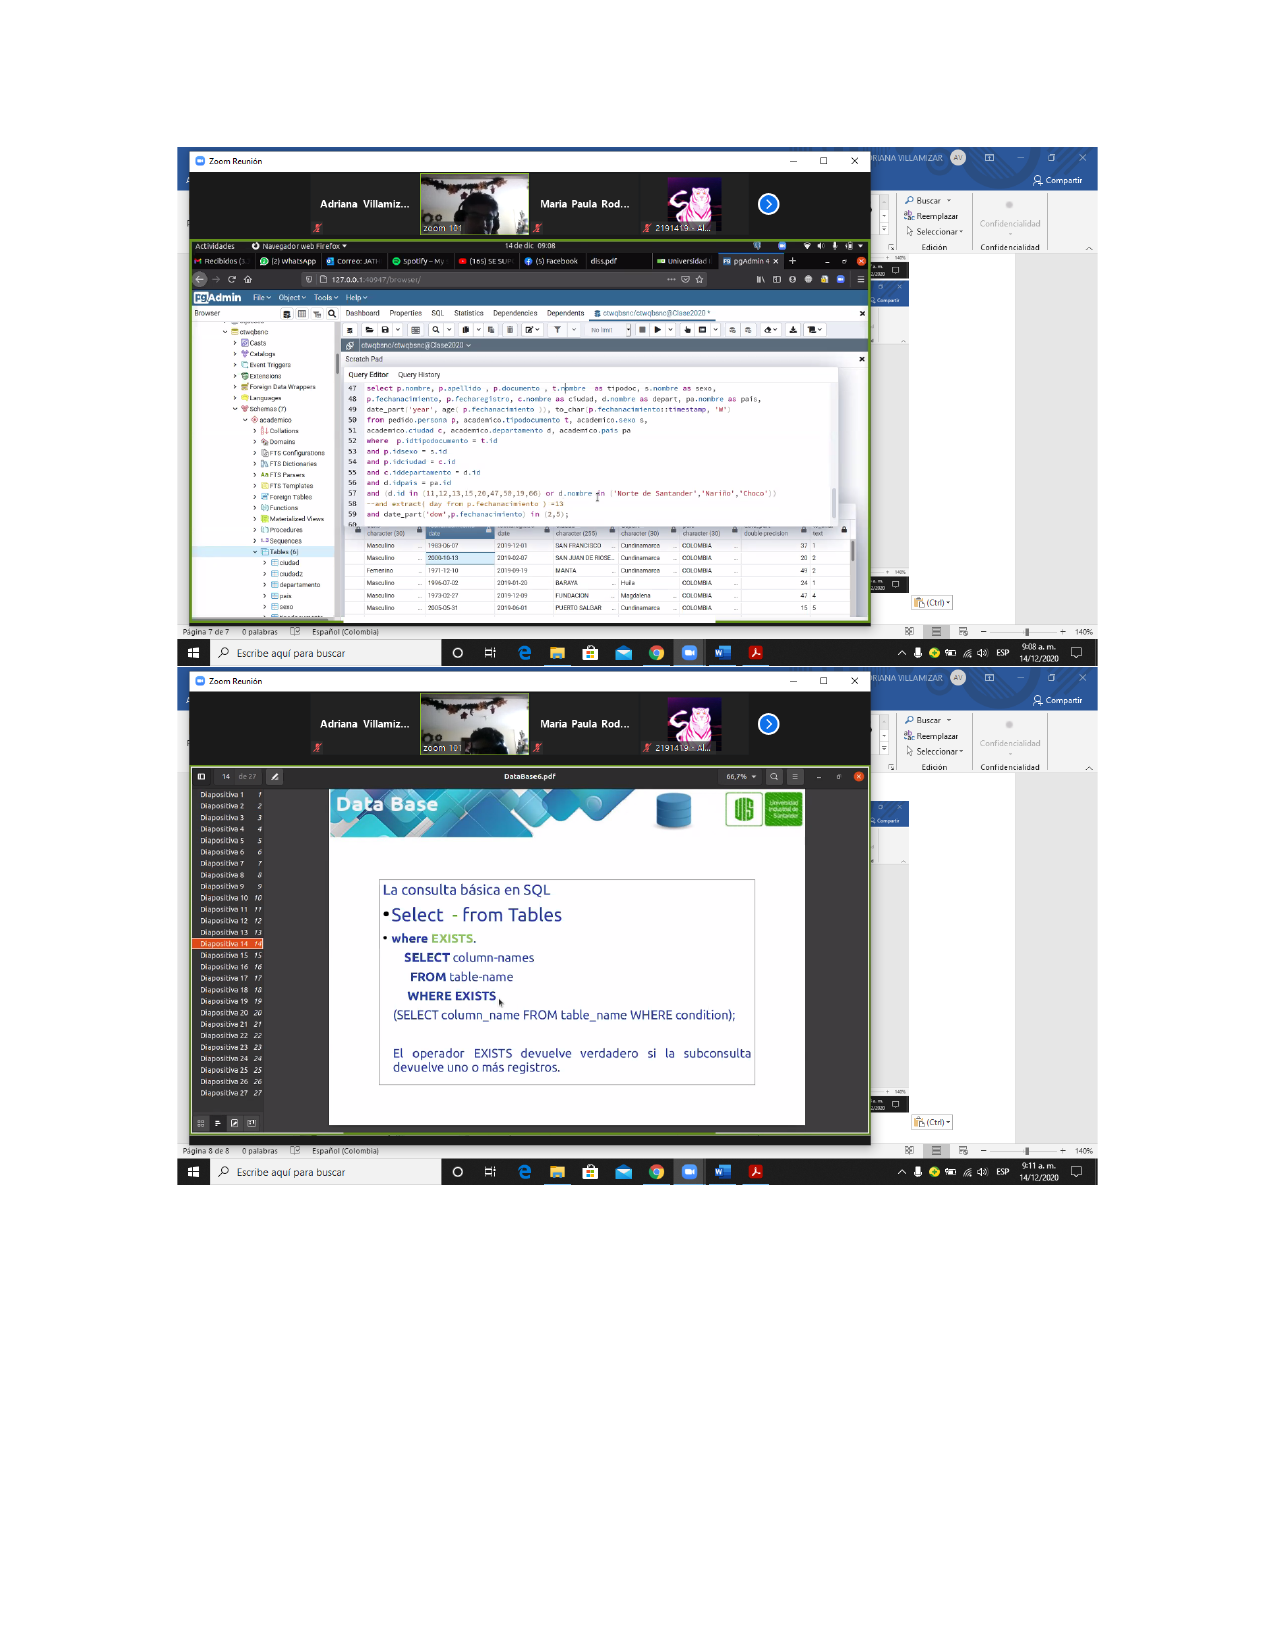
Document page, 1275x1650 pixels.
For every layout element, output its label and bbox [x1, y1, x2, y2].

picture [177, 667, 1098, 1185]
picture [177, 147, 1098, 666]
